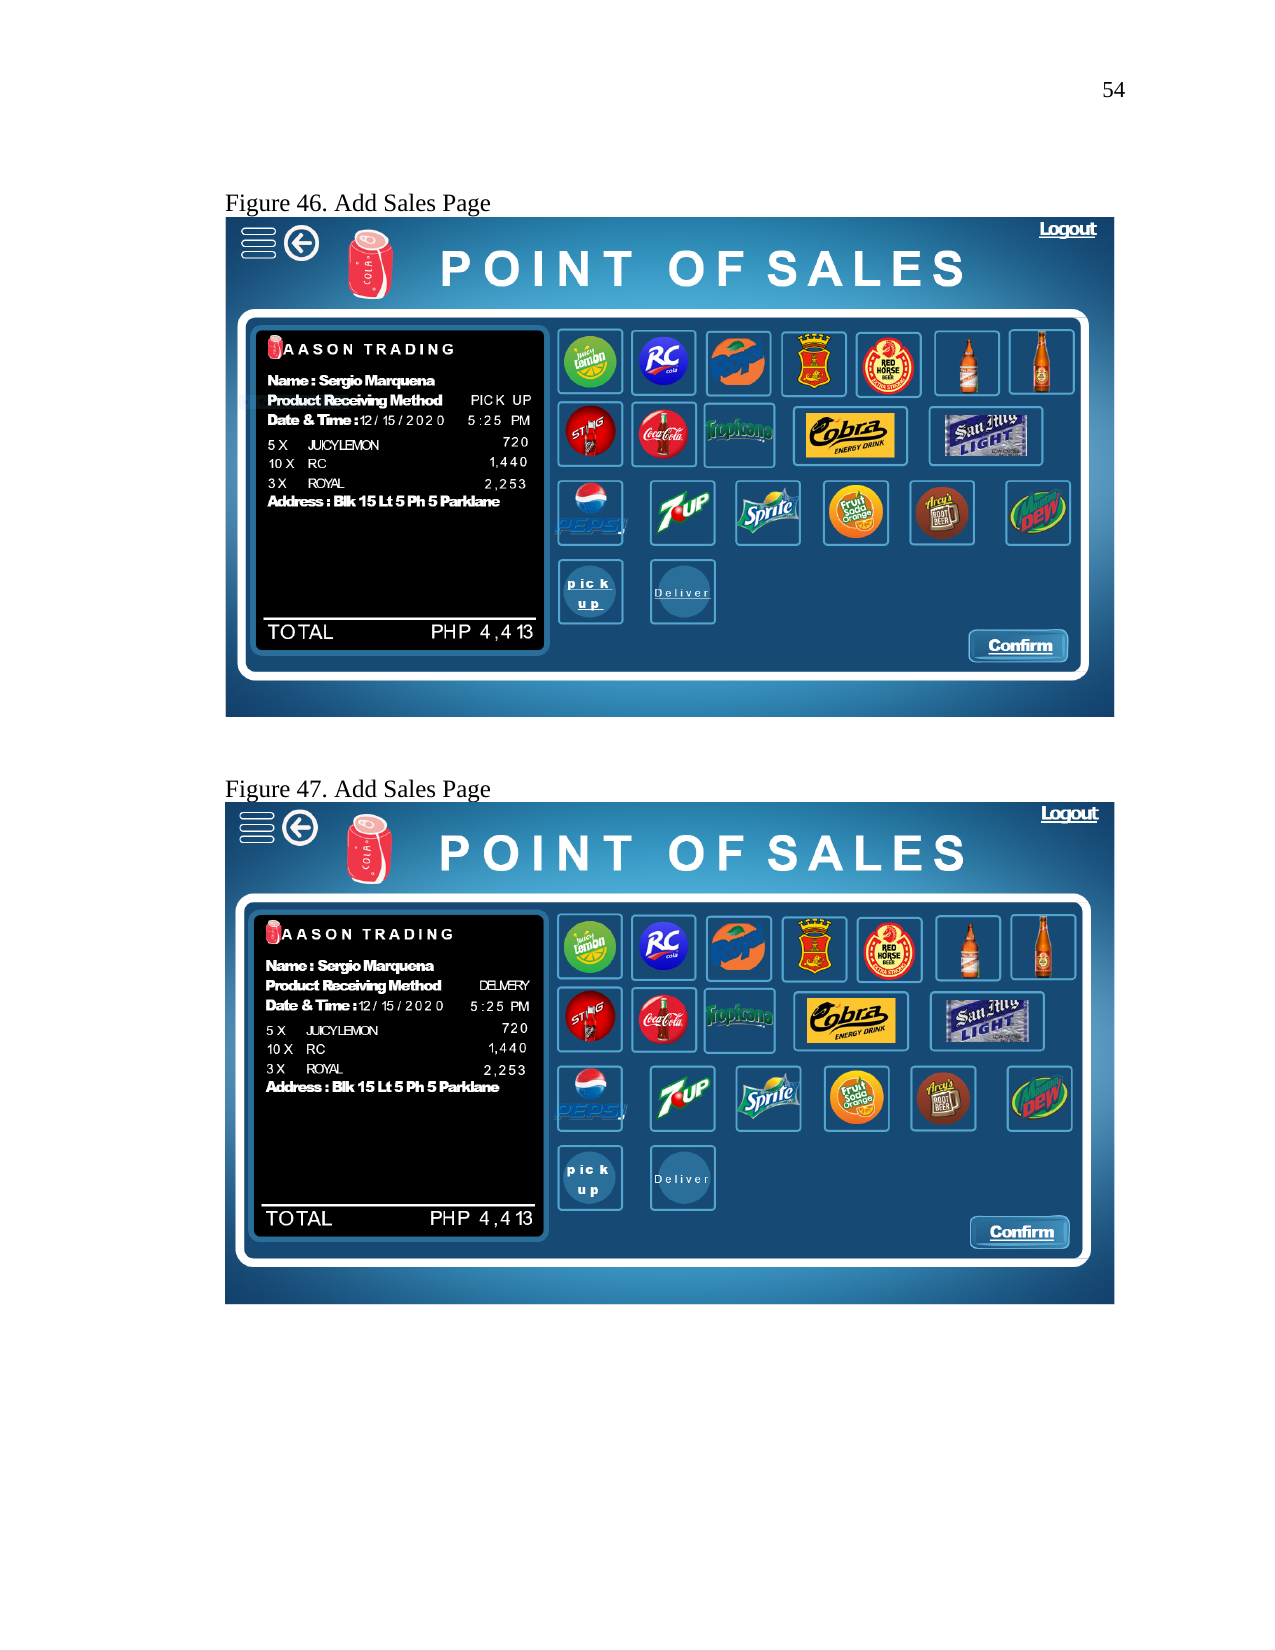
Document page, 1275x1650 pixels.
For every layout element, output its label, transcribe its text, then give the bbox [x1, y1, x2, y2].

picture [225, 217, 1115, 717]
text Figure 47. Add Sales Page [225, 774, 1221, 803]
text Figure 46. Add Sales Page [225, 188, 1221, 217]
picture [225, 802, 1115, 1305]
